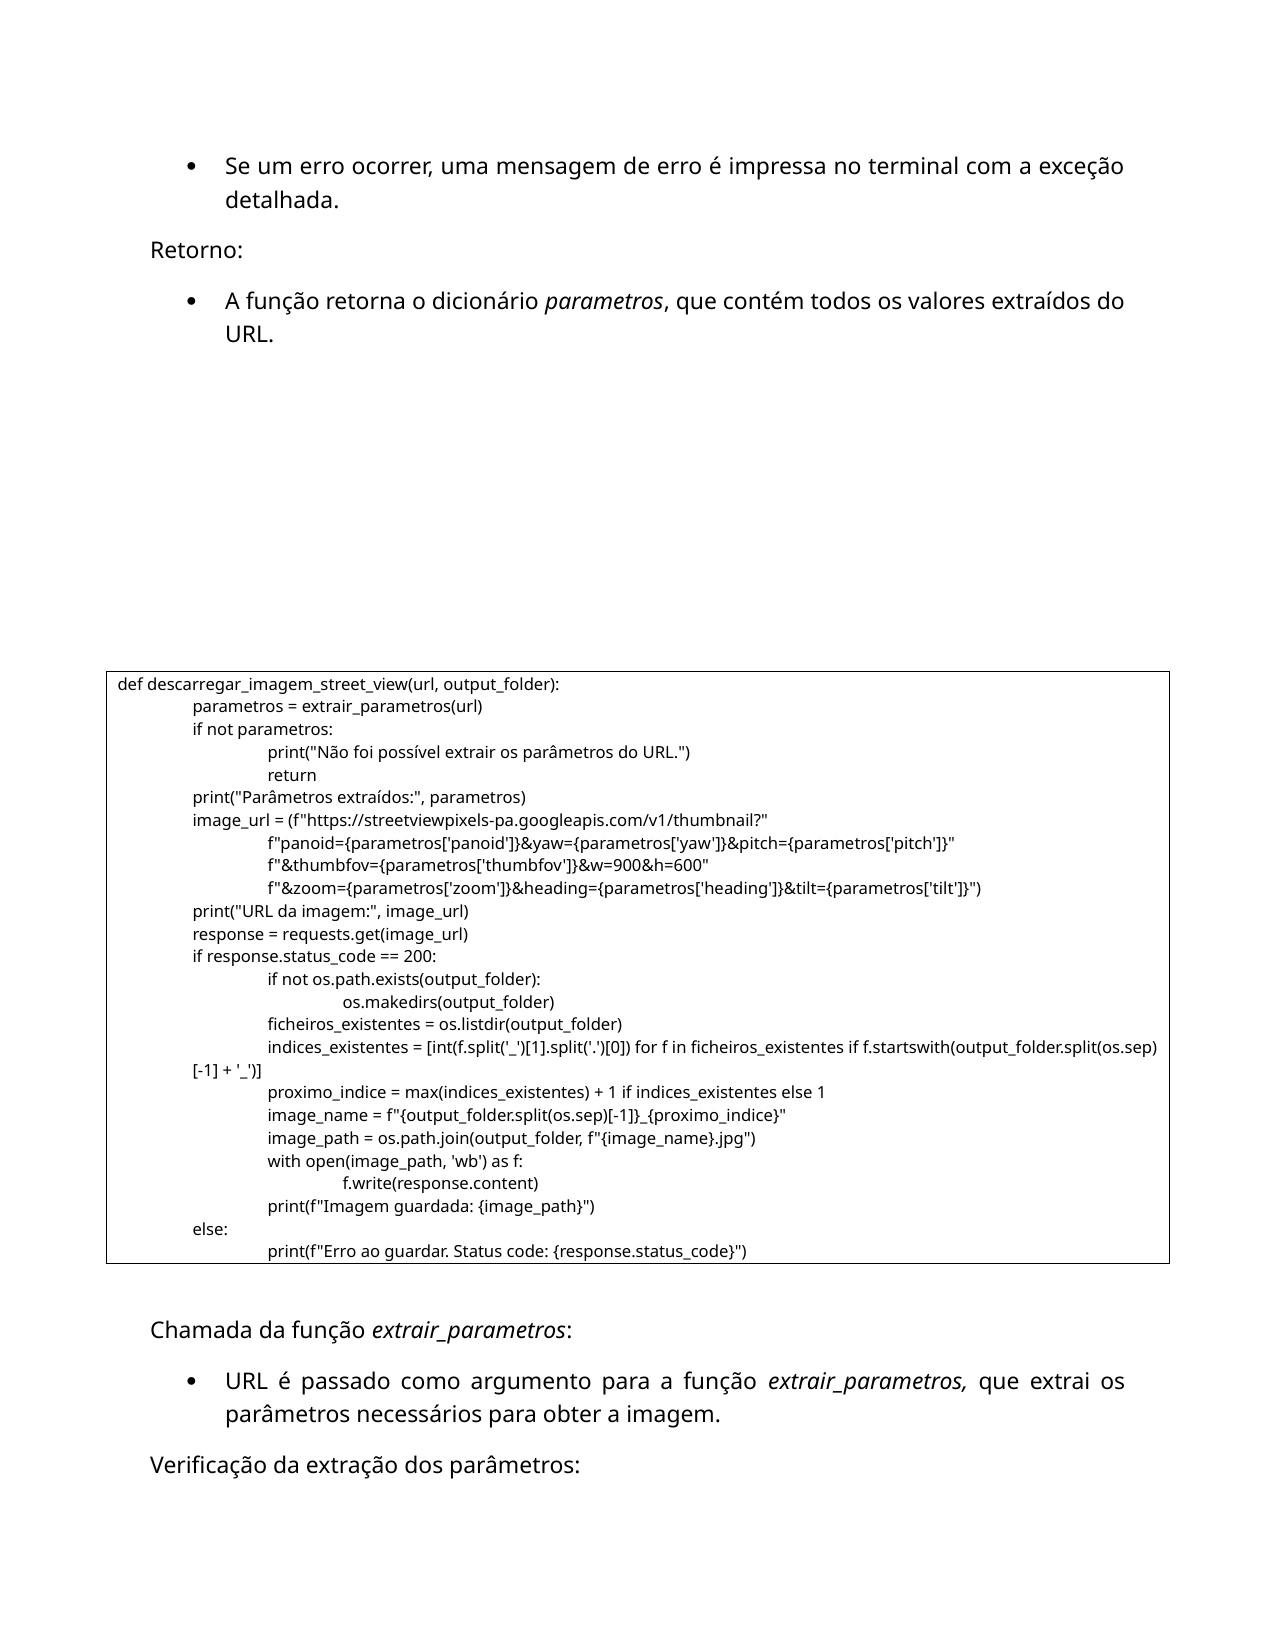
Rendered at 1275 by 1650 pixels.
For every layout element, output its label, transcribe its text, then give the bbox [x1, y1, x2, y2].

text Chamada da função extrair_parametros: [150, 1314, 1125, 1345]
text Retorno: [150, 234, 1125, 265]
text Verificação da extração dos parâmetros: [150, 1449, 1125, 1480]
list A função retorna o dicionário parametros, que contém todos os valores extraídos do URL. [187, 284, 1125, 349]
table_header def descarregar_imagem_street_view(url, output_folder): parametros = extrair_parametros(url) if not parametros: print("Não foi possível extrair os parâmetros do URL.") return print("Parâmetros extraídos:", parametros) image_url = (f"https://streetviewpixels-pa.googleapis.com/v1/thumbnail?" f"panoid={parametros['panoid']}&yaw={parametros['yaw']}&pitch={parametros['pitch']}" f"&thumbfov={parametros['thumbfov']}&w=900&h=600" f"&zoom={parametros['zoom']}&heading={parametros['heading']}&tilt={parametros['tilt']}") print("URL da imagem:", image_url) response = requests.get(image_url) if response.status_code == 200: if not os.path.exists(output_folder): os.makedirs(output_folder) ficheiros_existentes = os.listdir(output_folder) indices_existentes = [int(f.split('_')[1].split('.')[0]) for f in ficheiros_existentes if f.startswith(output_folder.split(os.sep)[-1] + '_')] proximo_indice = max(indices_existentes) + 1 if indices_existentes else 1 image_name = f"{output_folder.split(os.sep)[-1]}_{proximo_indice}" image_path = os.path.join(output_folder, f"{image_name}.jpg") with open(image_path, 'wb') as f: f.write(response.content) print(f"Imagem guardada: {image_path}") else: print(f"Erro ao guardar. Status code: {response.status_code}") [107, 672, 1169, 1263]
list Se um erro ocorrer, uma mensagem de erro é impressa no terminal com a exceção detalhada. [187, 150, 1125, 215]
list URL é passado como argumento para a função extrair_parametros, que extrai os parâmetros necessários para obter a imagem. [187, 1364, 1125, 1429]
